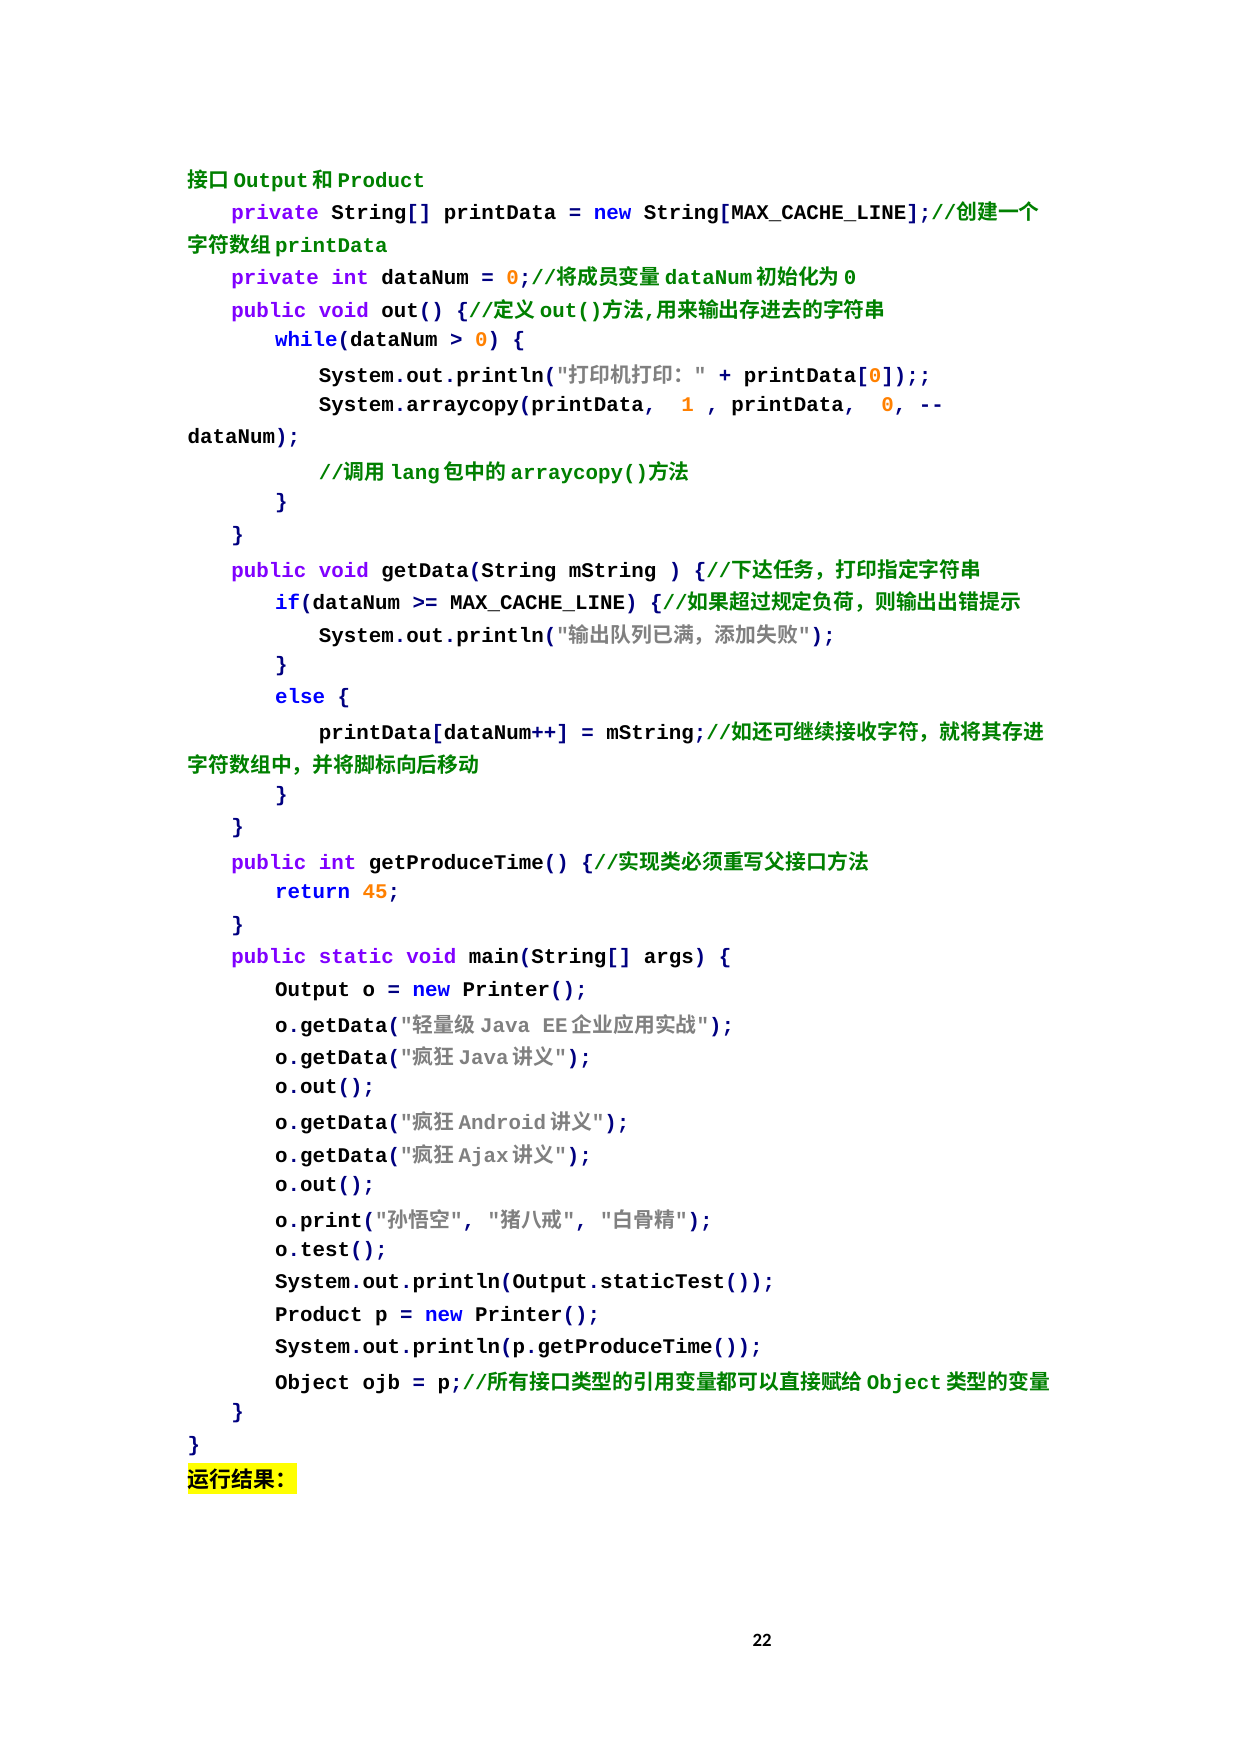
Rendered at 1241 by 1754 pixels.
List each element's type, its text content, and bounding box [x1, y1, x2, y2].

text System.out.println(Output.staticTest()); [187, 1267, 1053, 1299]
text o.getData("轻量级 Java EE企业应用实战"); [187, 1007, 1053, 1039]
text while(dataNum > 0) { [187, 324, 1053, 357]
text System.out.println("输出队列已满，添加失败"); [187, 617, 1053, 649]
text return 45; [187, 877, 1053, 909]
text o.getData("疯狂Android讲义"); [187, 1104, 1053, 1137]
text } [187, 649, 1053, 682]
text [187, 162, 1053, 194]
text } [187, 909, 1053, 942]
text Product p = new Printer(); [187, 1299, 1053, 1332]
text } [187, 812, 1053, 844]
text } [187, 1397, 1053, 1429]
text } [187, 487, 1053, 519]
text private int dataNum = 0;//将成员变量dataNum初始化为0 [187, 259, 1053, 292]
text o.test(); [187, 1234, 1053, 1267]
text o.out(); [187, 1169, 1053, 1202]
text public void getData(String mString ) {//下达任务，打印指定字符串 [187, 552, 1053, 584]
text printData[dataNum++] = mString;//如还可继续接收字符，就将其存进字符数组中，并将脚标向后移动 [187, 714, 1053, 779]
text System.arraycopy(printData, 1 , printData, 0, --dataNum); [187, 389, 1053, 454]
text Output o = new Printer(); [187, 974, 1053, 1007]
text public void out() {//定义out()方法,用来输出存进去的字符串 [187, 292, 1053, 324]
text Object ojb = p;//所有接口类型的引用变量都可以直接赋给Object类型的变量 [187, 1364, 1053, 1397]
text //调用lang包中的arraycopy()方法 [187, 454, 1053, 487]
text System.out.println(p.getProduceTime()); [187, 1332, 1053, 1364]
text public int getProduceTime() {//实现类必须重写父接口方法 [187, 844, 1053, 877]
text public static void main(String[] args) { [187, 942, 1053, 974]
text if(dataNum >= MAX_CACHE_LINE) {//如果超过规定负荷，则输出出错提示 [187, 584, 1053, 617]
text 运行结果： [187, 1462, 1053, 1494]
text else { [187, 682, 1053, 714]
text o.getData("疯狂Java讲义"); [187, 1039, 1053, 1072]
text o.print("孙悟空", "猪八戒", "白骨精"); [187, 1202, 1053, 1234]
text private String[] printData = new String[MAX_CACHE_LINE];//创建一个字符数组printData [187, 194, 1053, 259]
text } [187, 1429, 1053, 1462]
text o.getData("疯狂Ajax讲义"); [187, 1137, 1053, 1169]
text } [187, 779, 1053, 812]
text } [187, 519, 1053, 552]
text o.out(); [187, 1072, 1053, 1104]
text System.out.println("打印机打印：" + printData[0]);; [187, 357, 1053, 389]
